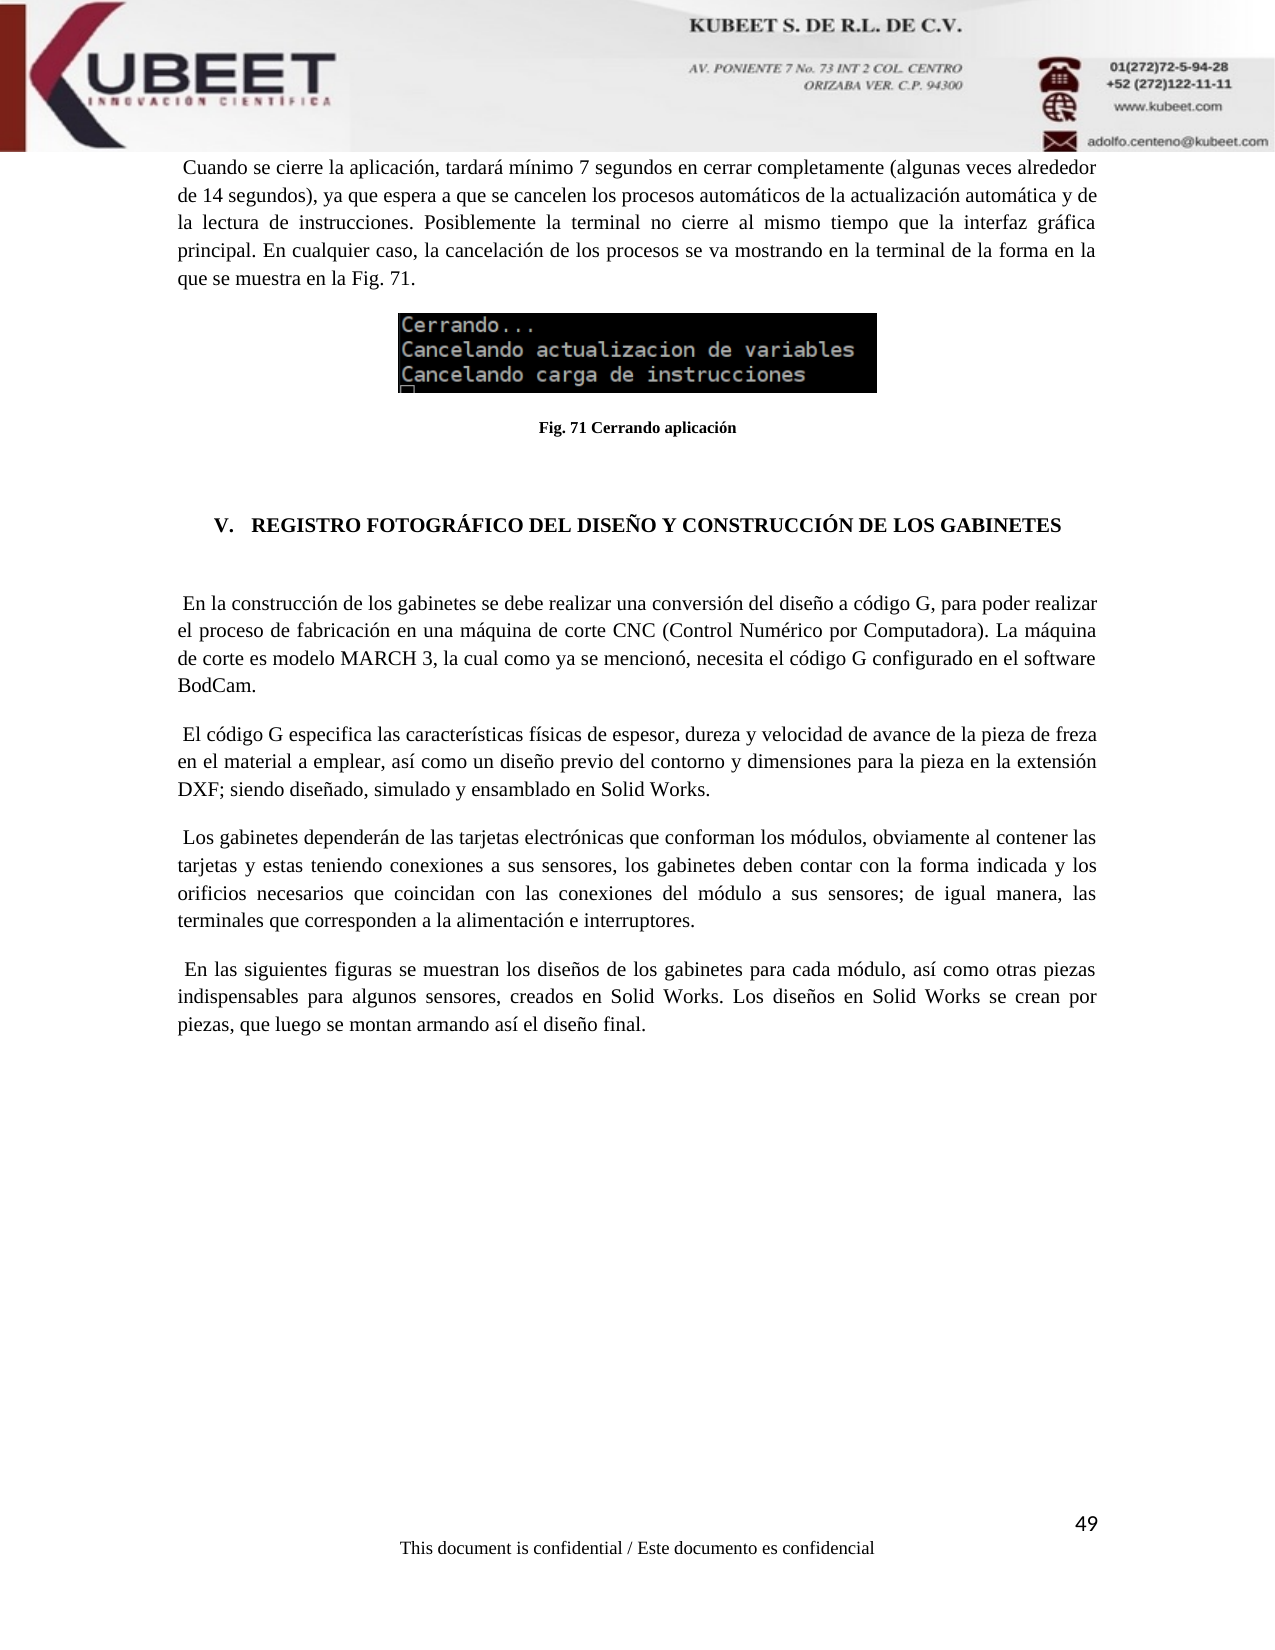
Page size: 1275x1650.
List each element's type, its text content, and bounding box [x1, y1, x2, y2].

text En la construcción de los gabinetes se debe realizar una conversión del diseño a código G, para poder realizar el proceso de fabricación en una máquina de corte CNC (Control Numérico por Computadora). La máquina de corte es modelo MARCH 3, la cual como ya se mencionó, necesita el código G configurado en el software BodCam. [177, 590, 1098, 697]
text En las siguientes figuras se muestran los diseños de los gabinetes para cada módulo, así como otras piezas indispensables para algunos sensores, creados en Solid Works. Los diseños en Solid Works se crean por piezas, que luego se montan armando así el diseño final. [177, 957, 1098, 1036]
picture [0, 0, 1275, 152]
text Los gabinetes dependerán de las tarjetas electrónicas que conforman los módulos, obviamente al contener las tarjetas y estas teniendo conexiones a sus sensores, los gabinetes deben contar con la forma indicada y los orificios necesarios que coincidan con las conexiones del módulo a sus sensores; de igual manera, las terminales que corresponden a la alimentación e interruptores. [177, 825, 1098, 932]
text Cuando se cierre la aplicación, tardará mínimo 7 segundos en cerrar completamente (algunas veces alrededor de 14 segundos), ya que espera a que se cancelen los procesos automáticos de la actualización automática y de la lectura de instrucciones. Posiblemente la terminal no cierre al mismo tiempo que la interfaz gráfica principal. En cualquier caso, la cancelación de los procesos se va mostrando en la terminal de la forma en la que se muestra en la Fig. 71. [177, 148, 1098, 289]
subtitle REGISTRO FOTOGRÁFICO DEL DISEÑO Y CONSTRUCCIÓN DE LOS GABINETES [177, 513, 1098, 537]
text El código G especifica las características físicas de espesor, dureza y velocidad de avance de la pieza de freza en el material a emplear, así como un diseño previo del contorno y dimensiones para la pieza en la extensión DXF; siendo diseñado, simulado y ensamblado en Solid Works. [177, 722, 1098, 801]
picture [398, 313, 877, 393]
